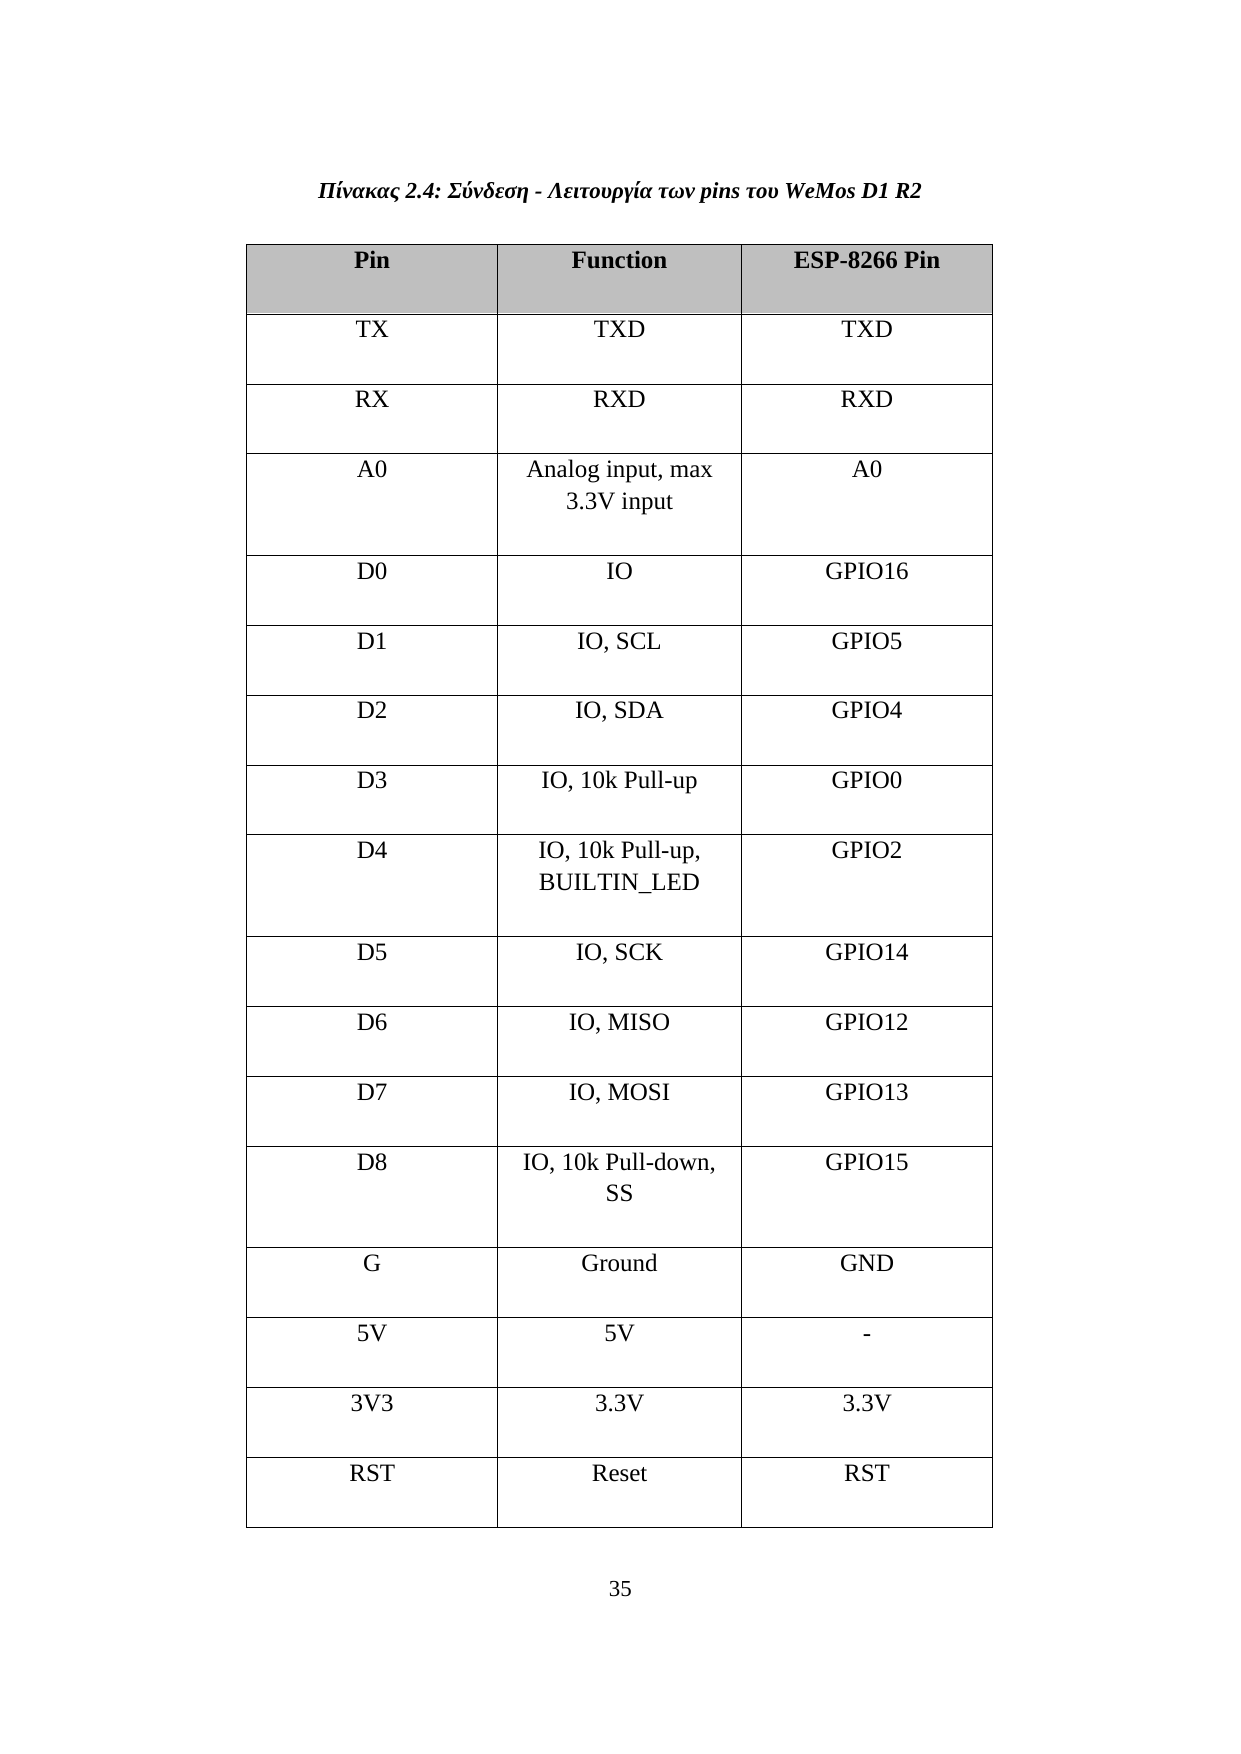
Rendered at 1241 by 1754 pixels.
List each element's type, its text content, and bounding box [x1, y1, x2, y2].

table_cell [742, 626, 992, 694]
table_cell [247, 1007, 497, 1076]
text Πίνακας 2.4: Σύνδεση - Λειτουργία των pins του WeMos D1 R2 [177, 177, 1063, 203]
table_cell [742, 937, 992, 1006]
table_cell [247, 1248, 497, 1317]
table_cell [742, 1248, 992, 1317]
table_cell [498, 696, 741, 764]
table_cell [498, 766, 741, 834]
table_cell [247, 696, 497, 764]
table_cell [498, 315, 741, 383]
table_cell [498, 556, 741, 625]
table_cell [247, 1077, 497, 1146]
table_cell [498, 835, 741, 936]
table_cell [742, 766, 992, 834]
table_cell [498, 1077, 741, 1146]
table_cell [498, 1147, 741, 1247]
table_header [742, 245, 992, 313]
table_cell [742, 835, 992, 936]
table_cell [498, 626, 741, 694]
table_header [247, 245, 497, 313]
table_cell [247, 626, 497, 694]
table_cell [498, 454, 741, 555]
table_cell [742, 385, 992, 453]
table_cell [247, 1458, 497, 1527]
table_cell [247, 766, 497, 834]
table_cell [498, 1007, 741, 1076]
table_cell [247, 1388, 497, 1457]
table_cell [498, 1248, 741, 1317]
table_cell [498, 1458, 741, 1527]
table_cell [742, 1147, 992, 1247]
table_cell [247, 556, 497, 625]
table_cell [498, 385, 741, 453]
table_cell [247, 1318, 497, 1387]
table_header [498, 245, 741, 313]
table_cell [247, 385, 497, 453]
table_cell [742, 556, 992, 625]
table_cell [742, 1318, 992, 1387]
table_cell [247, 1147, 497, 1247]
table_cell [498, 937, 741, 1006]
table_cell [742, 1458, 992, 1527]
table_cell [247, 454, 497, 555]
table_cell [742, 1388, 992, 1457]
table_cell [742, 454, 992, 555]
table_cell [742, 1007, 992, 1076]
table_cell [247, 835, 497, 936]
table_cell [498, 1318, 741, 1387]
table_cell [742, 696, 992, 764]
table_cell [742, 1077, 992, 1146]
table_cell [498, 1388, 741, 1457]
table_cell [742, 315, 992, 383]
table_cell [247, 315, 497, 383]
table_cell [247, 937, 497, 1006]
